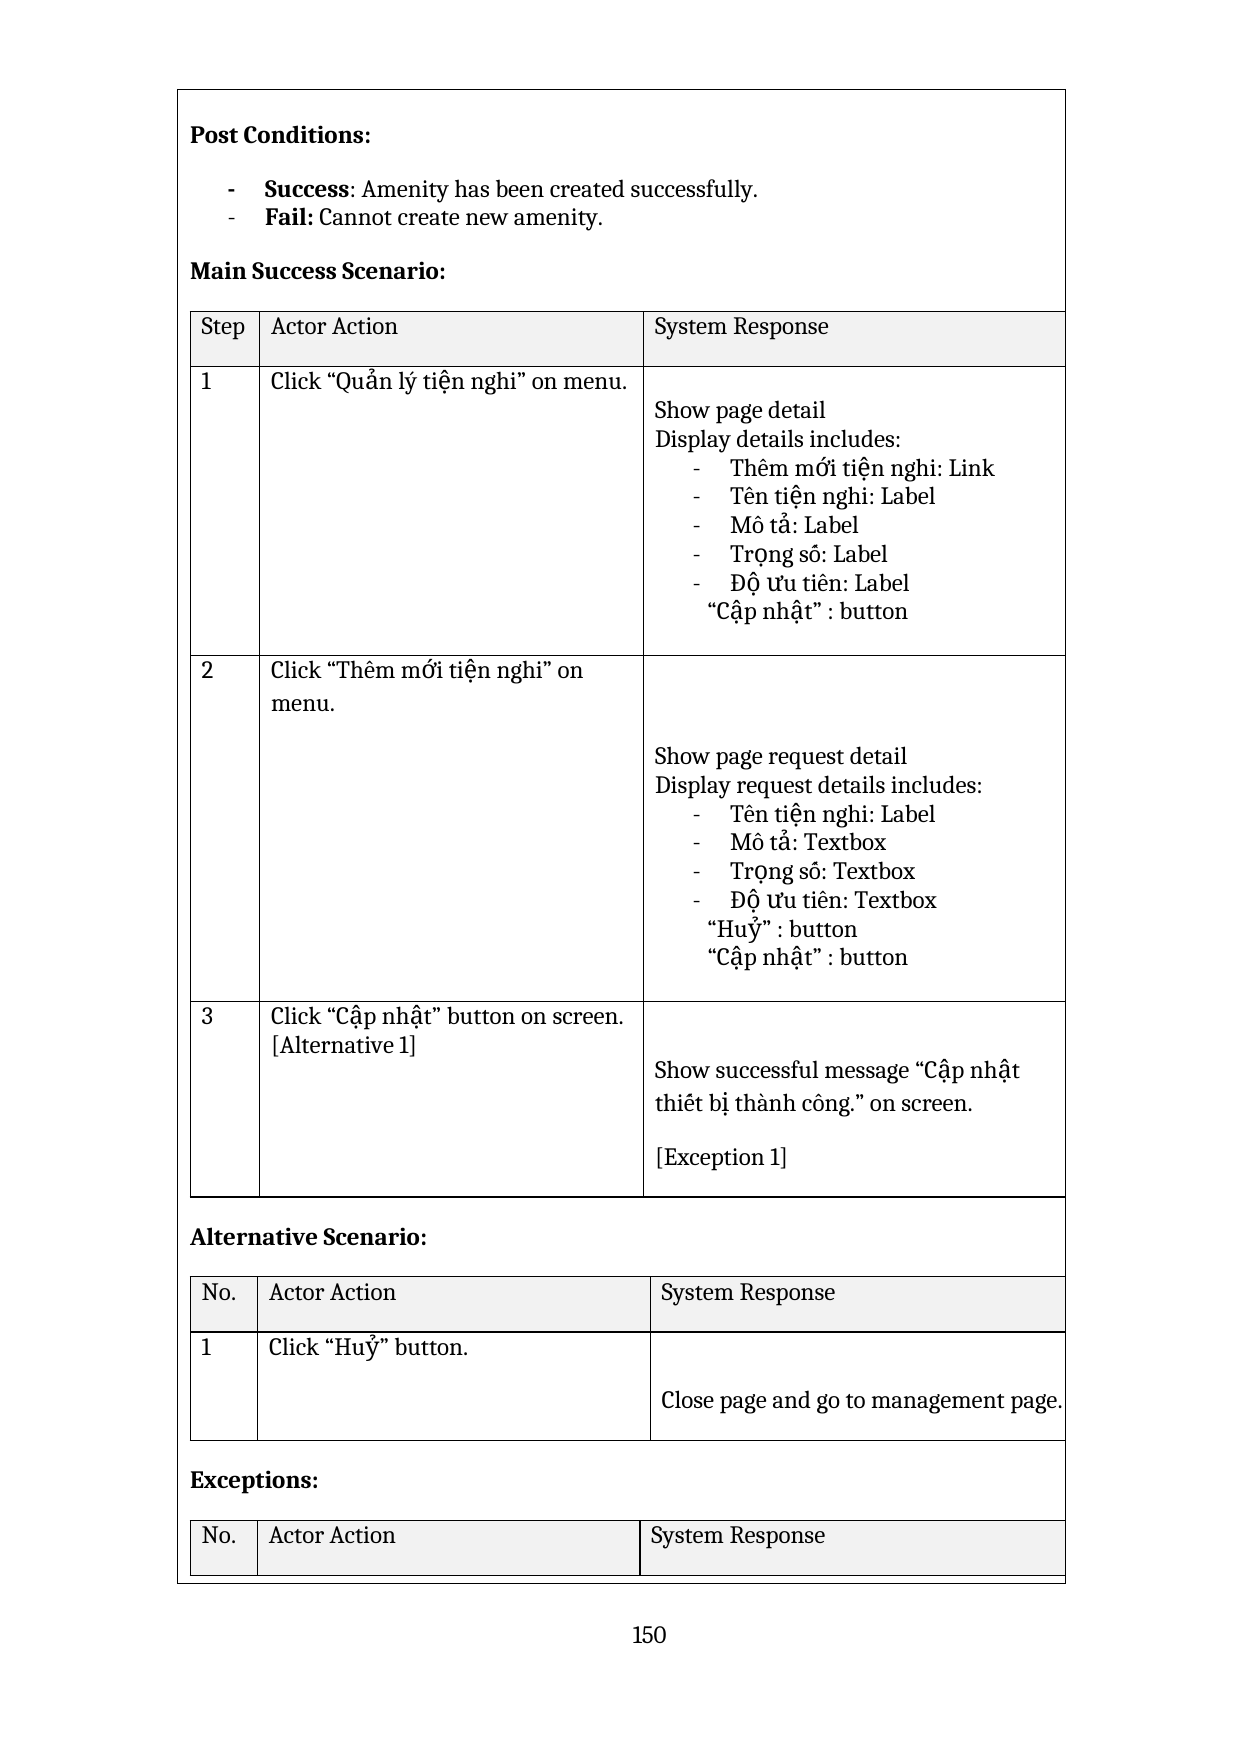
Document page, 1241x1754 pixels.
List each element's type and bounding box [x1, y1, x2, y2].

table_cell [178, 90, 1065, 1582]
